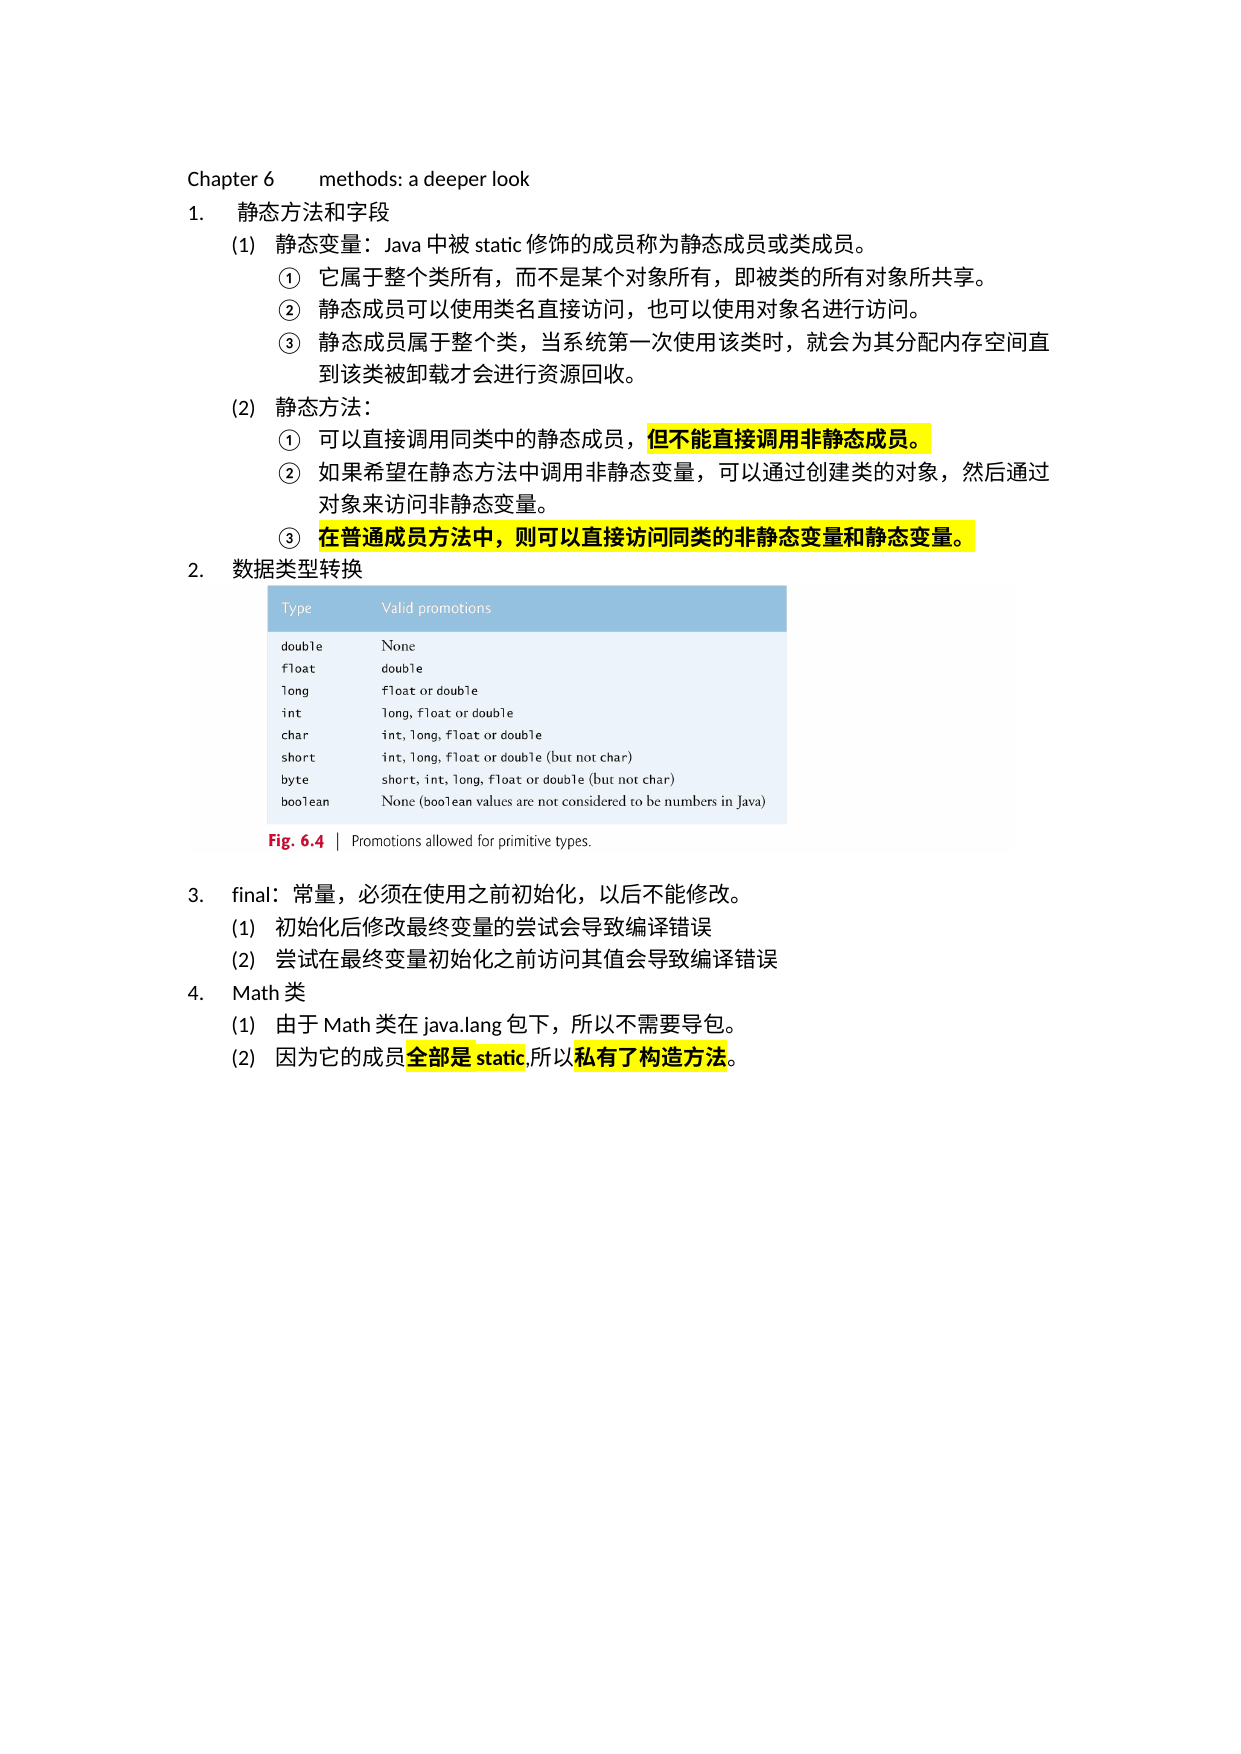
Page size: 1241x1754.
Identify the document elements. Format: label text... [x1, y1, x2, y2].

list 初始化后修改最终变量的尝试会导致编译错误 [231, 909, 1053, 942]
list 因为它的成员全部是static,所以私有了构造方法。 [231, 1039, 1053, 1072]
list final：常量，必须在使用之前初始化，以后不能修改。 [187, 877, 1053, 909]
list 静态成员属于整个类，当系统第一次使用该类时，就会为其分配内存空间直到该类被卸载才会进行资源回收。 [275, 324, 1053, 389]
list 它属于整个类所有，而不是某个对象所有，即被类的所有对象所共享。 [275, 259, 1053, 292]
list Math类 [187, 974, 1053, 1007]
list 数据类型转换 [187, 552, 1053, 584]
list 静态变量：Java中被 static 修饰的成员称为静态成员或类成员。 [231, 227, 1053, 259]
list 静态成员可以使用类名直接访问，也可以使用对象名进行访问。 [275, 292, 1053, 324]
list 如果希望在静态方法中调用非静态变量，可以通过创建类的对象，然后通过对象来访问非静态变量。 [275, 454, 1053, 519]
list 由于Math类在java.lang包下，所以不需要导包。 [231, 1007, 1053, 1039]
list 在普通成员方法中，则可以直接访问同类的非静态变量和静态变量。 [275, 519, 1053, 552]
picture [187, 584, 1015, 853]
list Chapter 6 methods: a deeper look [187, 162, 1053, 194]
list 静态方法： [231, 389, 1053, 422]
list 静态方法和字段 [187, 194, 1053, 227]
list 可以直接调用同类中的静态成员，但不能直接调用非静态成员。 [275, 422, 1053, 454]
list 尝试在最终变量初始化之前访问其值会导致编译错误 [231, 942, 1053, 974]
